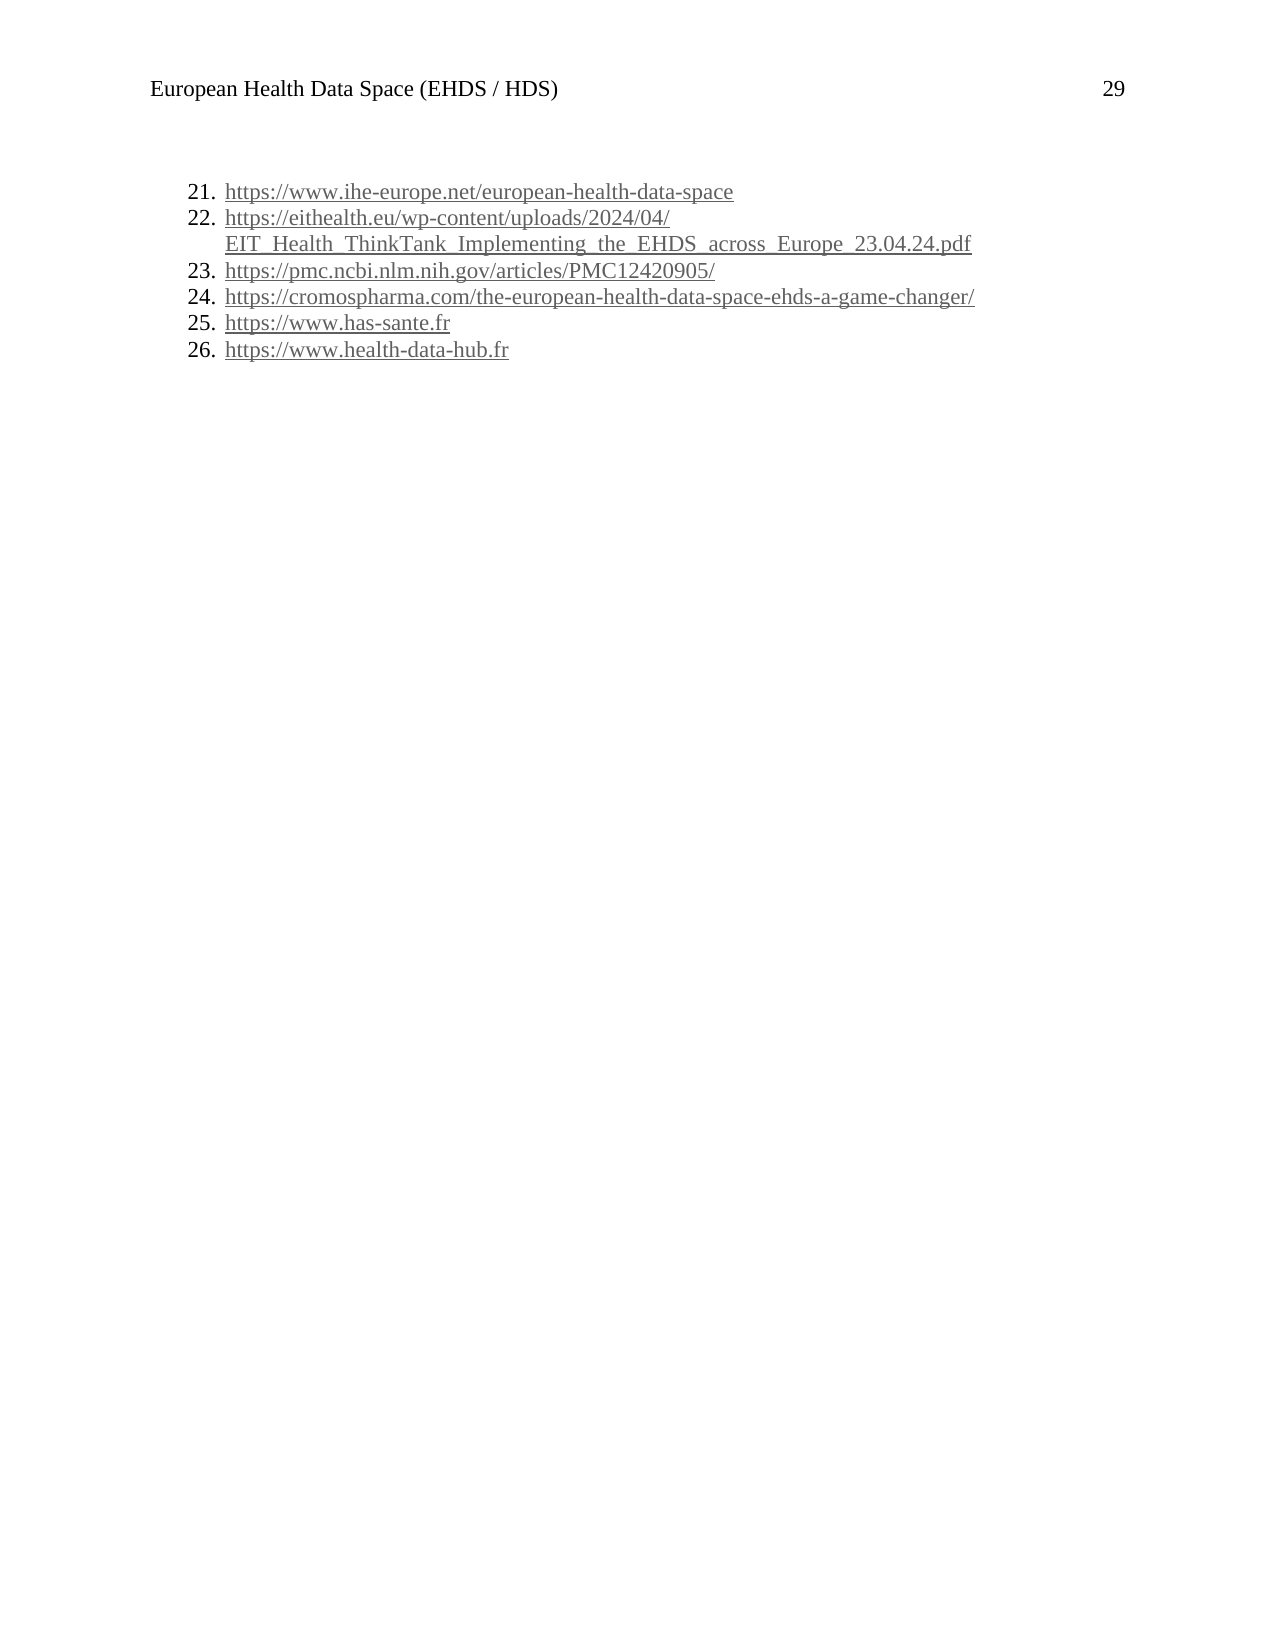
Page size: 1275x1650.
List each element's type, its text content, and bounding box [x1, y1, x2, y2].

list https://www.health-data-hub.fr [187, 336, 1125, 362]
list https://eithealth.eu/wp-content/uploads/2024/04/EIT_Health_ThinkTank_Implementing_the_EHDS_across_Europe_23.04.24.pdf [187, 204, 1125, 257]
list https://cromospharma.com/the-european-health-data-space-ehds-a-game-changer/ [187, 283, 1125, 309]
list https://pmc.ncbi.nlm.nih.gov/articles/PMC12420905/ [187, 257, 1125, 283]
list https://www.ihe-europe.net/european-health-data-space [187, 178, 1125, 204]
list https://www.has-sante.fr [187, 309, 1125, 336]
